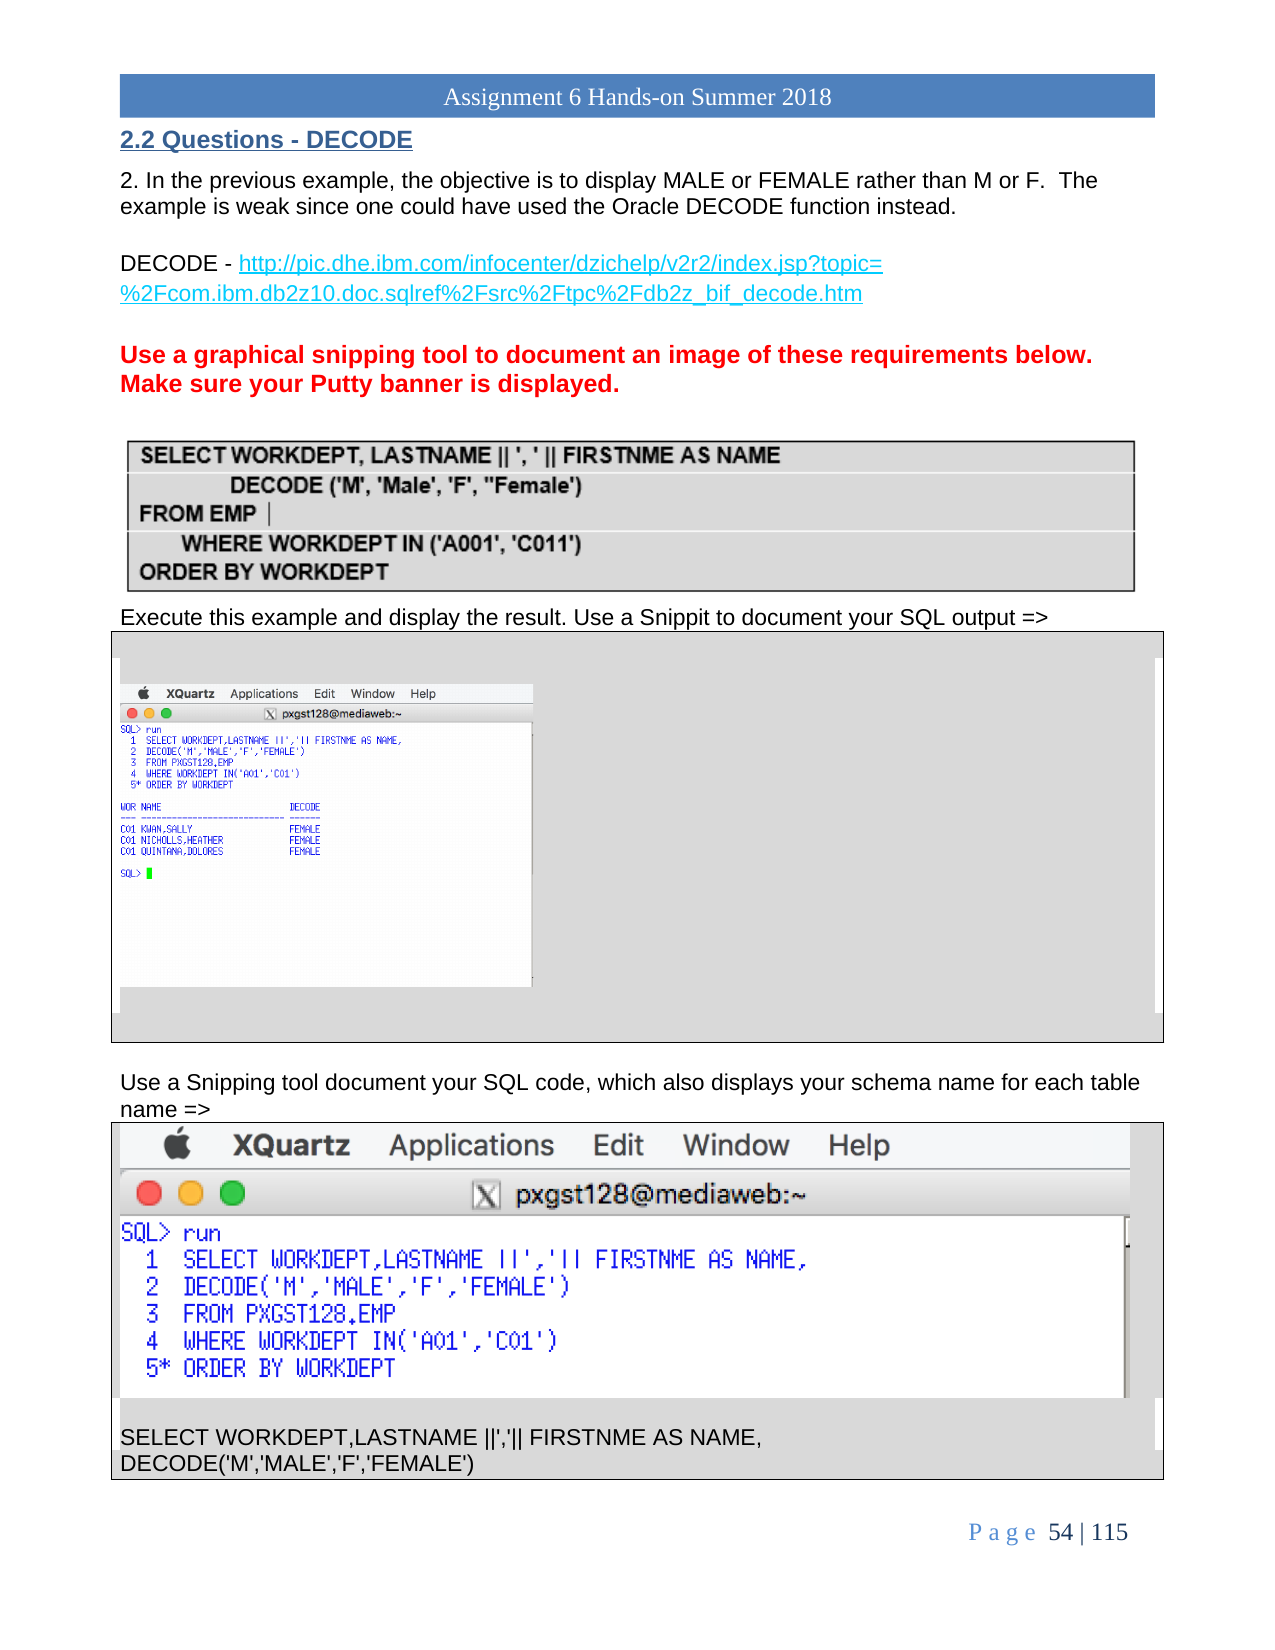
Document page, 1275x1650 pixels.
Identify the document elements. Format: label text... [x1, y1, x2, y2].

text DECODE - http://pic.dhe.ibm.com/infocenter/dzichelp/v2r2/index.jsp?topic=%2Fcom.ibm.db2z10.doc.sqlref%2Fsrc%2Ftpc%2Fdb2z_bif_decode.htm [120, 249, 1155, 306]
text Make sure your Putty banner is displayed. [120, 369, 1155, 398]
text 2. In the previous example, the objective is to display MALE or FEMALE rather than M or F. The example is weak since one could have used the Oracle DECODE function instead. [120, 167, 1155, 219]
text DECODE('M','MALE','F','FEMALE') [112, 1449, 1163, 1479]
text SELECT WORKDEPT,LASTNAME ||','|| FIRSTNME AS NAME, [120, 1424, 1155, 1449]
picture [120, 1123, 1130, 1398]
text Use a graphical snipping tool to document an image of these requirements below. [120, 340, 1155, 369]
text Execute this example and display the result. Use a Snippit to document your SQL output => [120, 604, 1155, 631]
text Use a Snipping tool document your SQL code, which also displays your schema name for each table name => [120, 1069, 1155, 1122]
subtitle 2.2 Questions - DECODE [120, 118, 1155, 154]
picture [120, 684, 534, 987]
picture [120, 426, 1155, 601]
